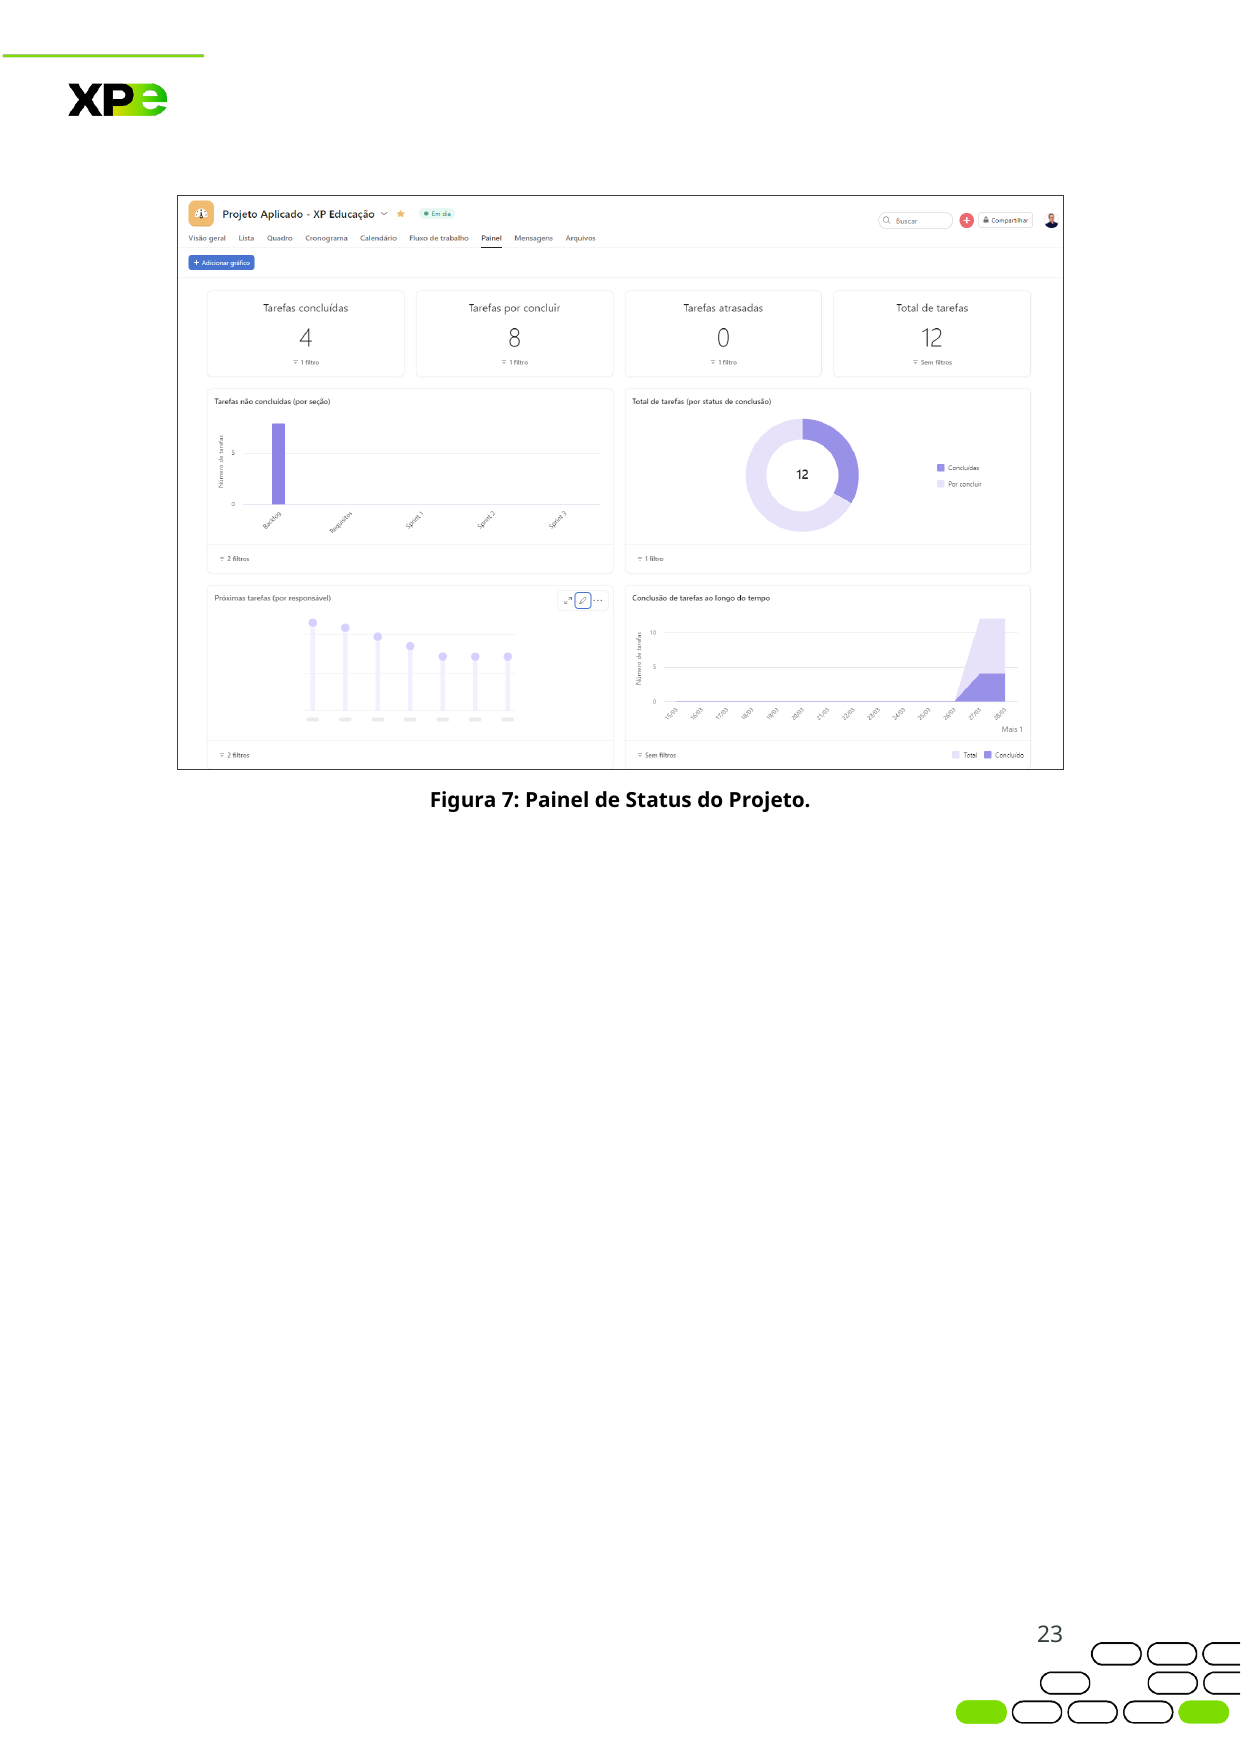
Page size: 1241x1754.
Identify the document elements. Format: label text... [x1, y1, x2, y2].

picture [2, 51, 205, 148]
text Figura 7: Painel de Status do Projeto. [177, 785, 1063, 814]
picture [178, 196, 1063, 769]
picture [955, 1642, 1241, 1724]
